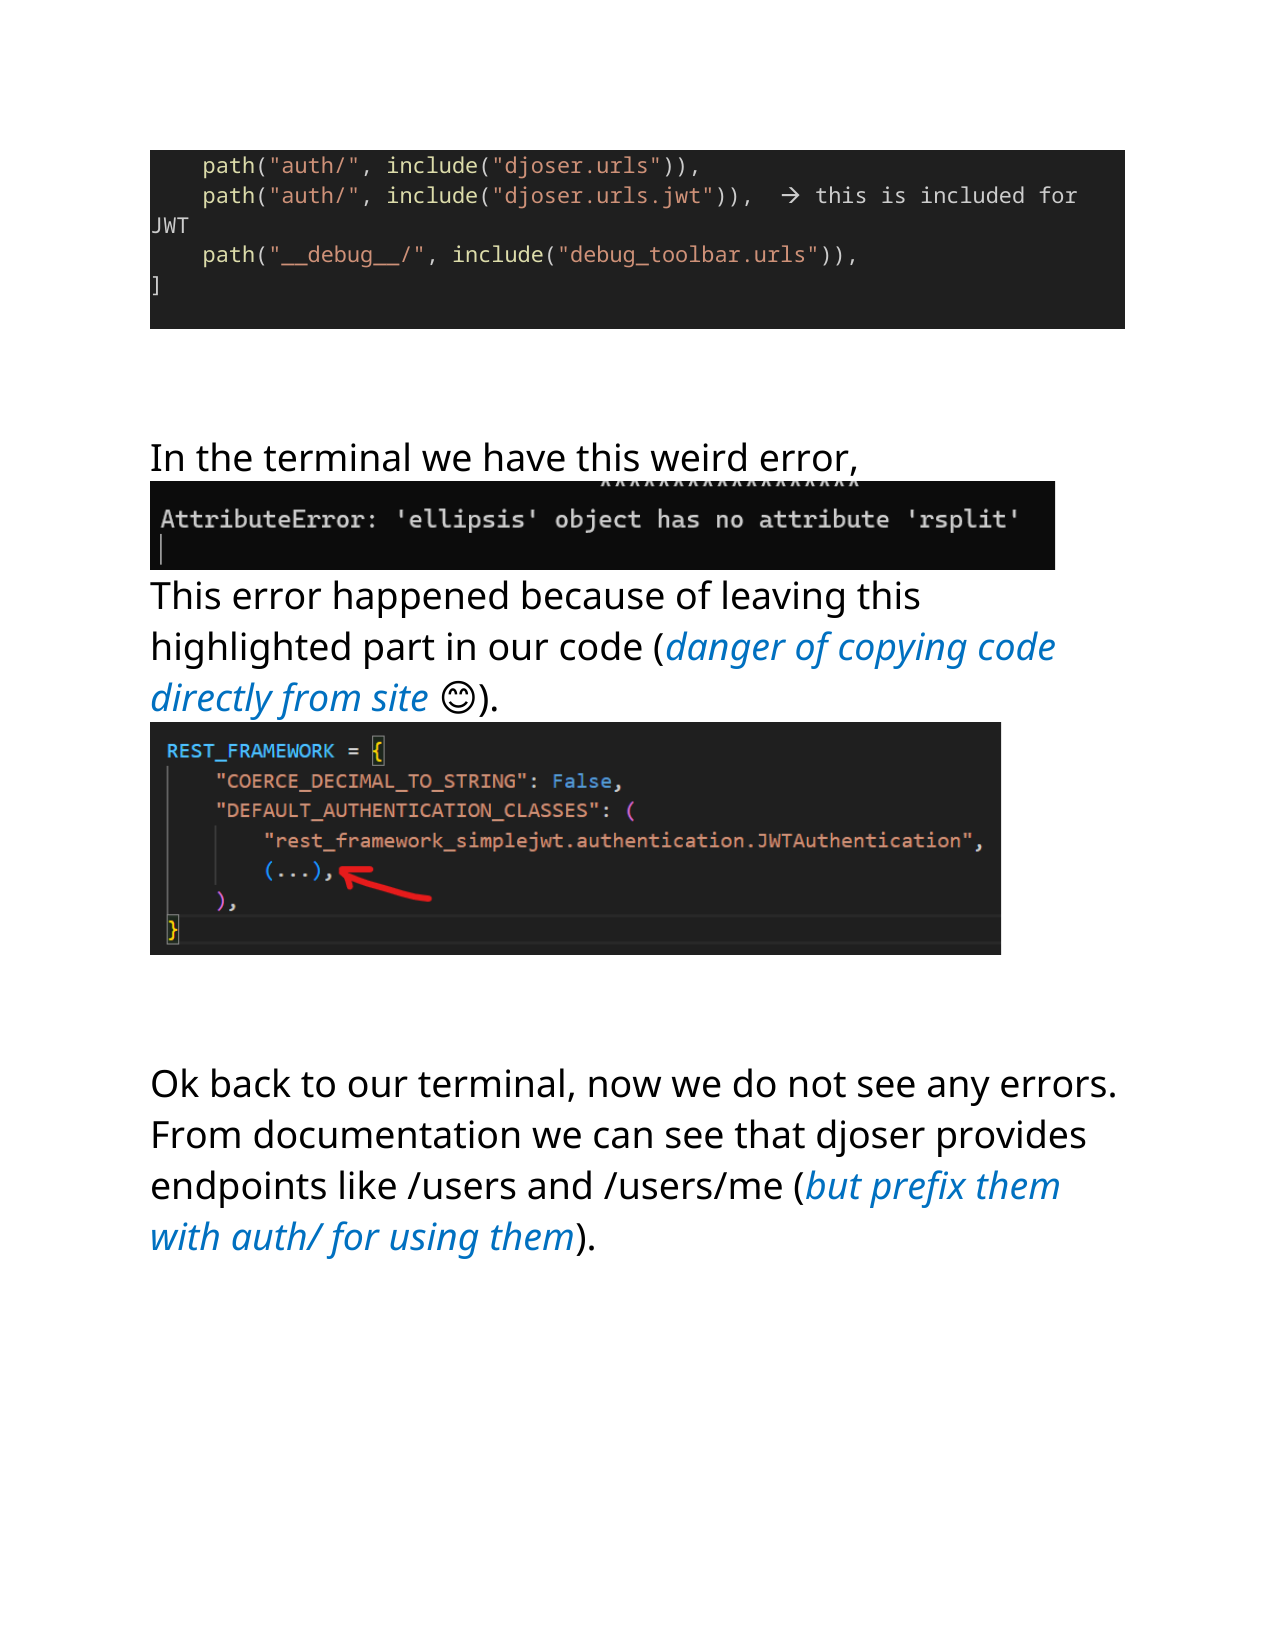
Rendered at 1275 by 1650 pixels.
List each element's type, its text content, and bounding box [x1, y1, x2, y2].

text path("auth/", include("djoser.urls")), [150, 150, 1125, 180]
text path("__debug__/", include("debug_toolbar.urls")), [150, 239, 1125, 269]
text From documentation we can see that djoser provides endpoints like /users and /users/me (but prefix them with auth/ for using them). [150, 1108, 1125, 1261]
text path("auth/", include("djoser.urls.jwt")), this is included for JWT [150, 180, 1125, 239]
text ] [150, 269, 1125, 299]
text This error happened because of leaving this highlighted part in our code (danger of copying code directly from site ). [150, 569, 1125, 722]
text Ok back to our terminal, now we do not see any errors. [150, 1057, 1125, 1108]
picture [150, 722, 1002, 955]
text In the terminal we have this weird error, [150, 431, 1125, 482]
picture [150, 481, 1056, 570]
